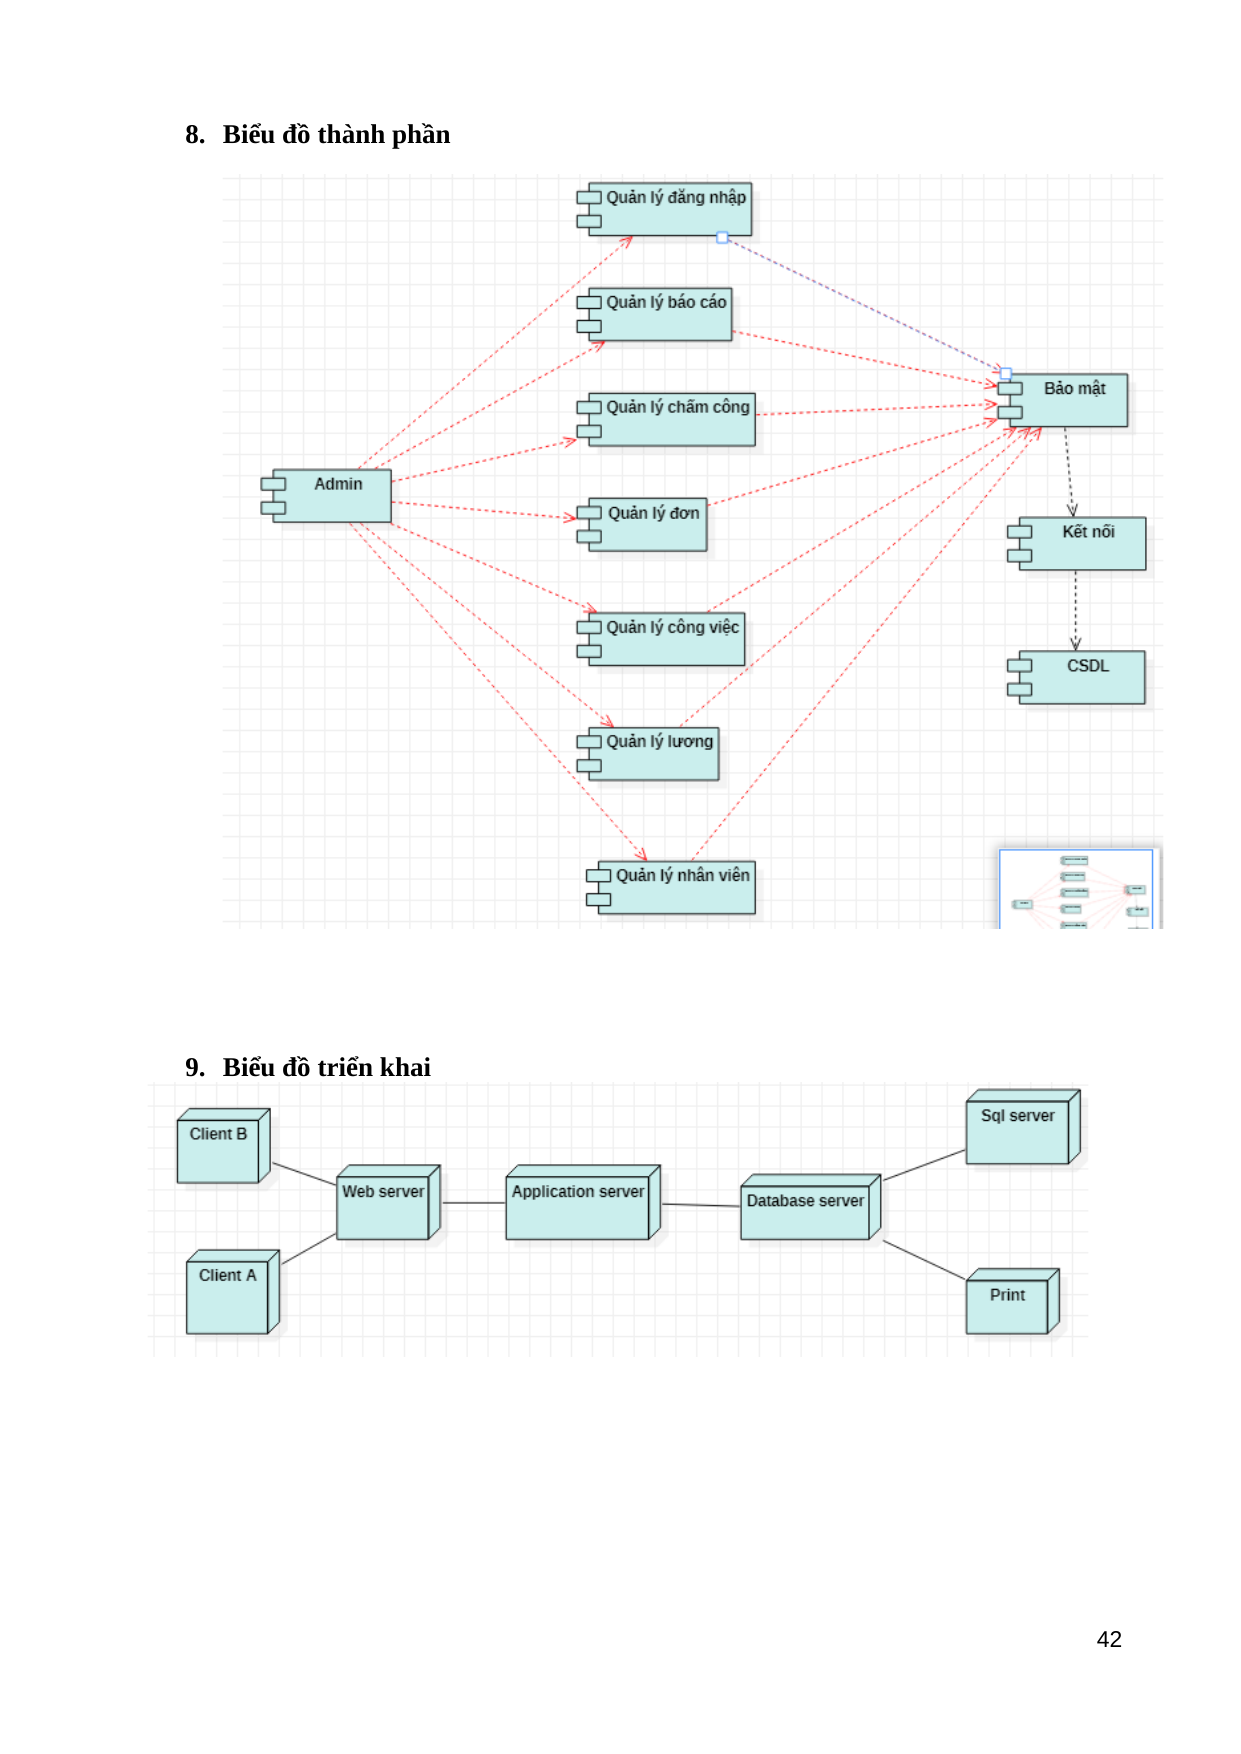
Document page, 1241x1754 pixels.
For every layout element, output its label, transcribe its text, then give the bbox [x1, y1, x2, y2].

picture [147, 1082, 1089, 1357]
subtitle Biểu đồ triển khai [185, 1051, 1122, 1082]
subtitle Biểu đồ thành phần [185, 118, 1122, 149]
picture [222, 174, 1164, 929]
